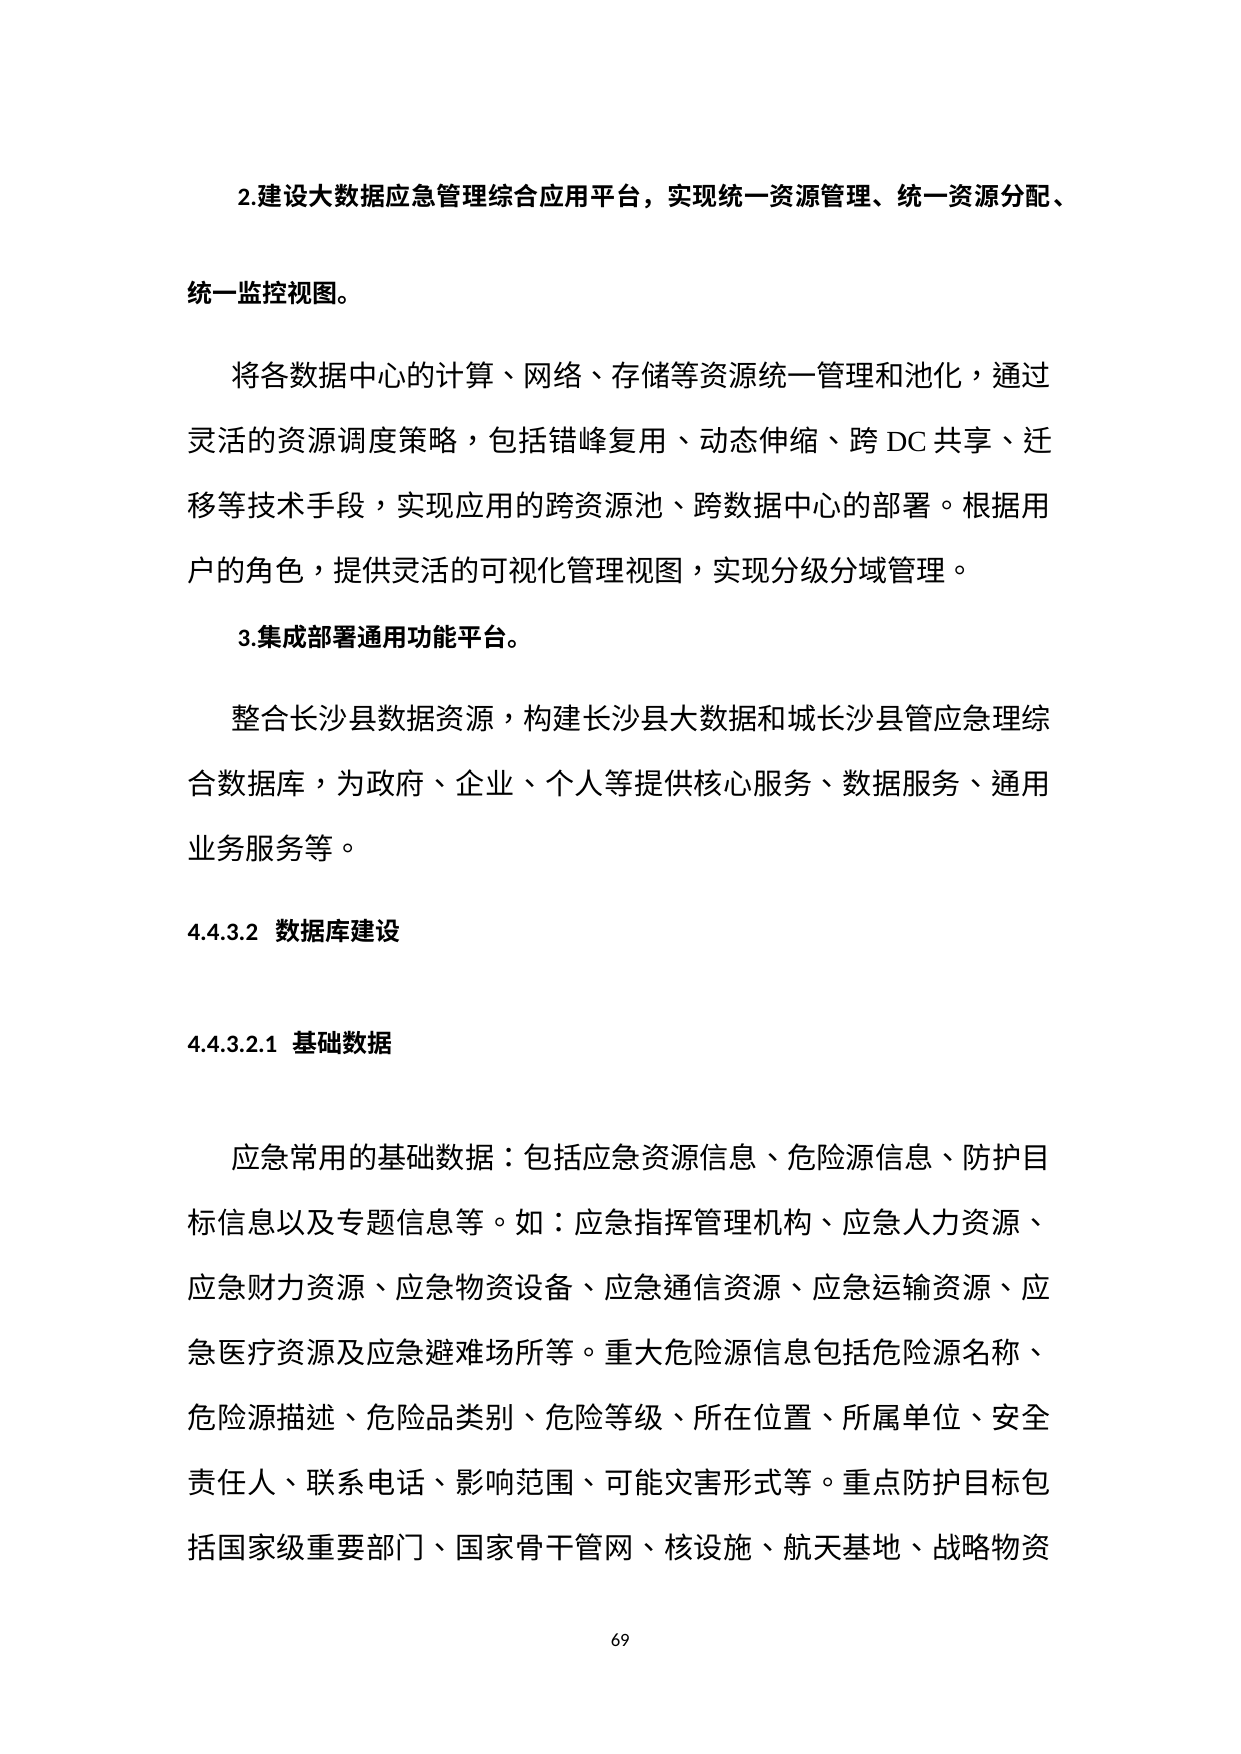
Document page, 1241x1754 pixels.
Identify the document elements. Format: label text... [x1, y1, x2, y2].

text 将各数据中心的计算、网络、存储等资源统一管理和池化，通过灵活的资源调度策略，包括错峰复用、动态伸缩、跨DC共享、迁移等技术手段，实现应用的跨资源池、跨数据中心的部署。根据用户的角色，提供灵活的可视化管理视图，实现分级分域管理。 [187, 343, 1053, 603]
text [187, 1125, 1053, 1580]
text 2.建设大数据应急管理综合应用平台，实现统一资源管理、统一资源分配、统一监控视图。 [187, 162, 1053, 324]
text 3.集成部署通用功能平台。 [187, 603, 1053, 668]
text 整合长沙县数据资源，构建长沙县大数据和城长沙县管应急理综合数据库，为政府、企业、个人等提供核心服务、数据服务、通用业务服务等。 [187, 686, 1053, 881]
subtitle 数据库建设 [187, 897, 1053, 962]
subtitle 基础数据 [187, 1009, 1053, 1074]
